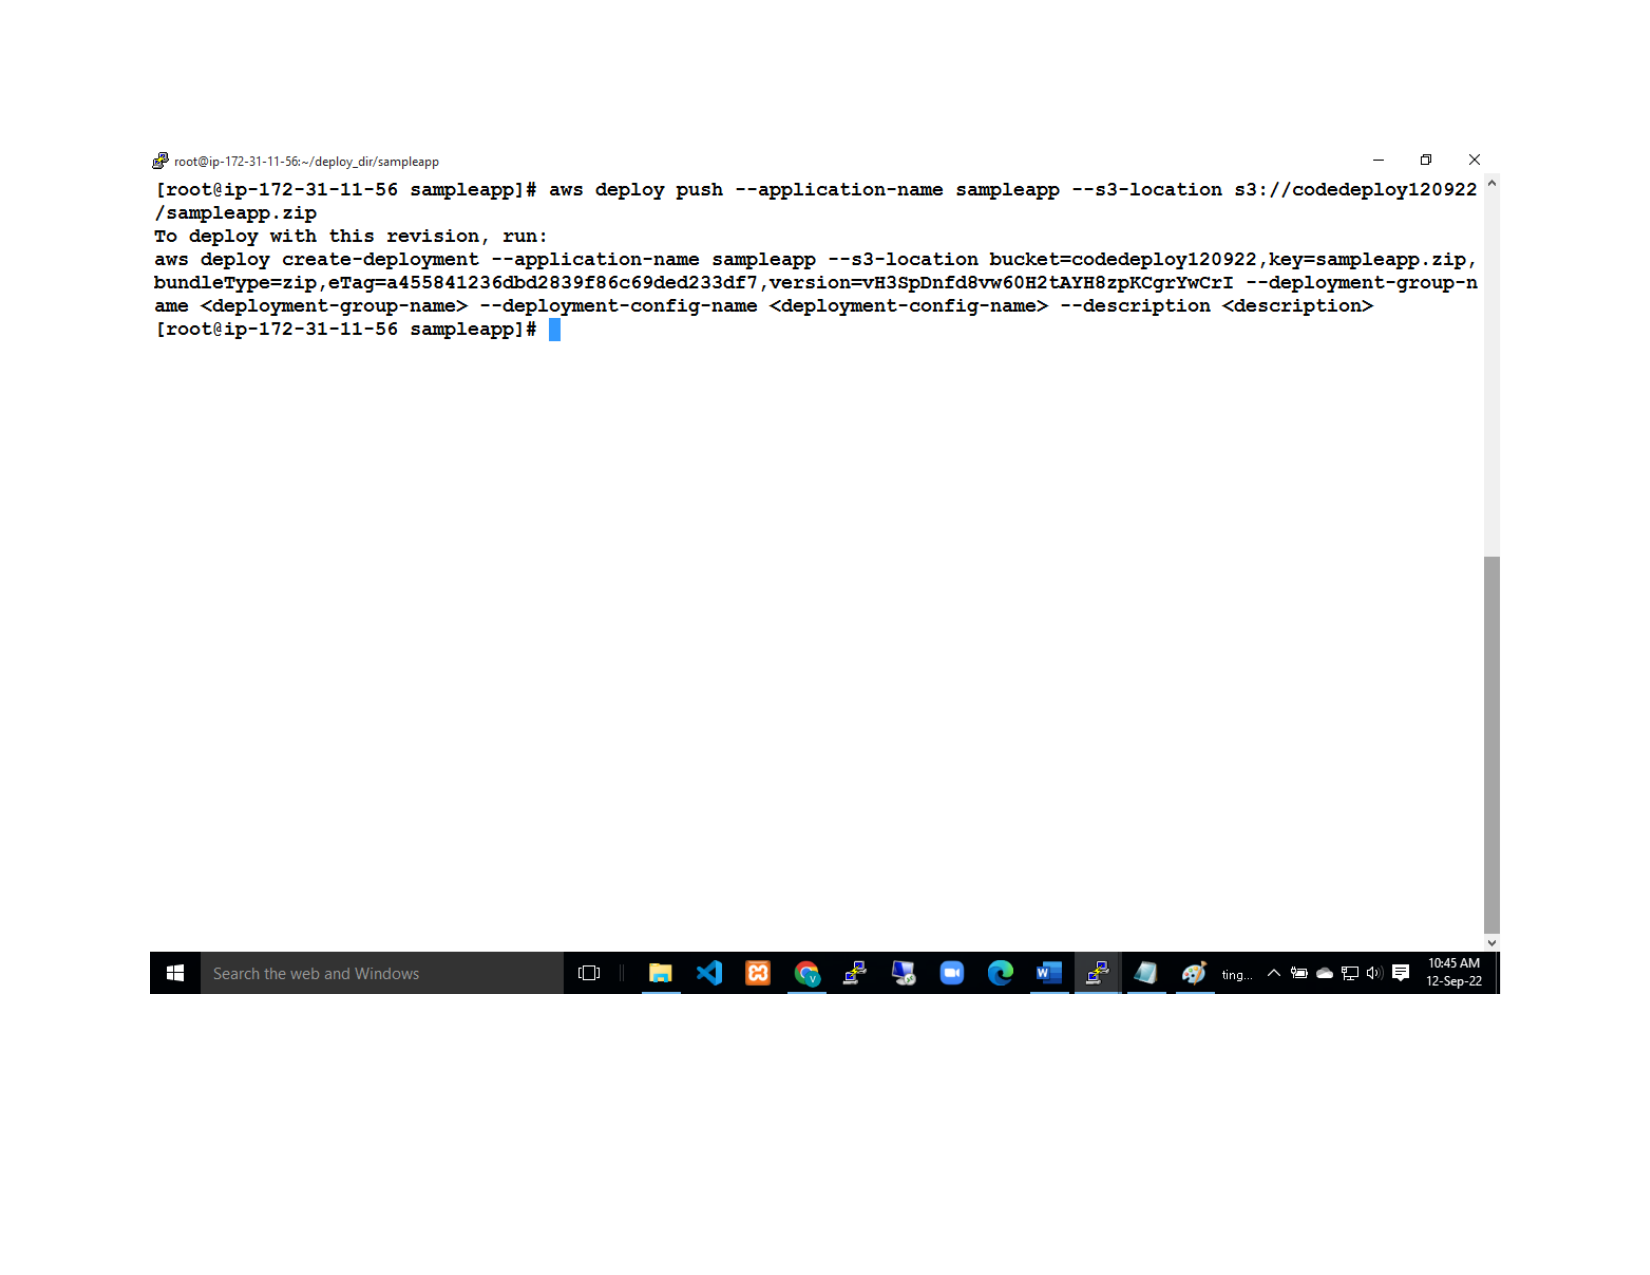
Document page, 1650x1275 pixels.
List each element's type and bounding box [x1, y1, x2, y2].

picture [150, 150, 1500, 994]
